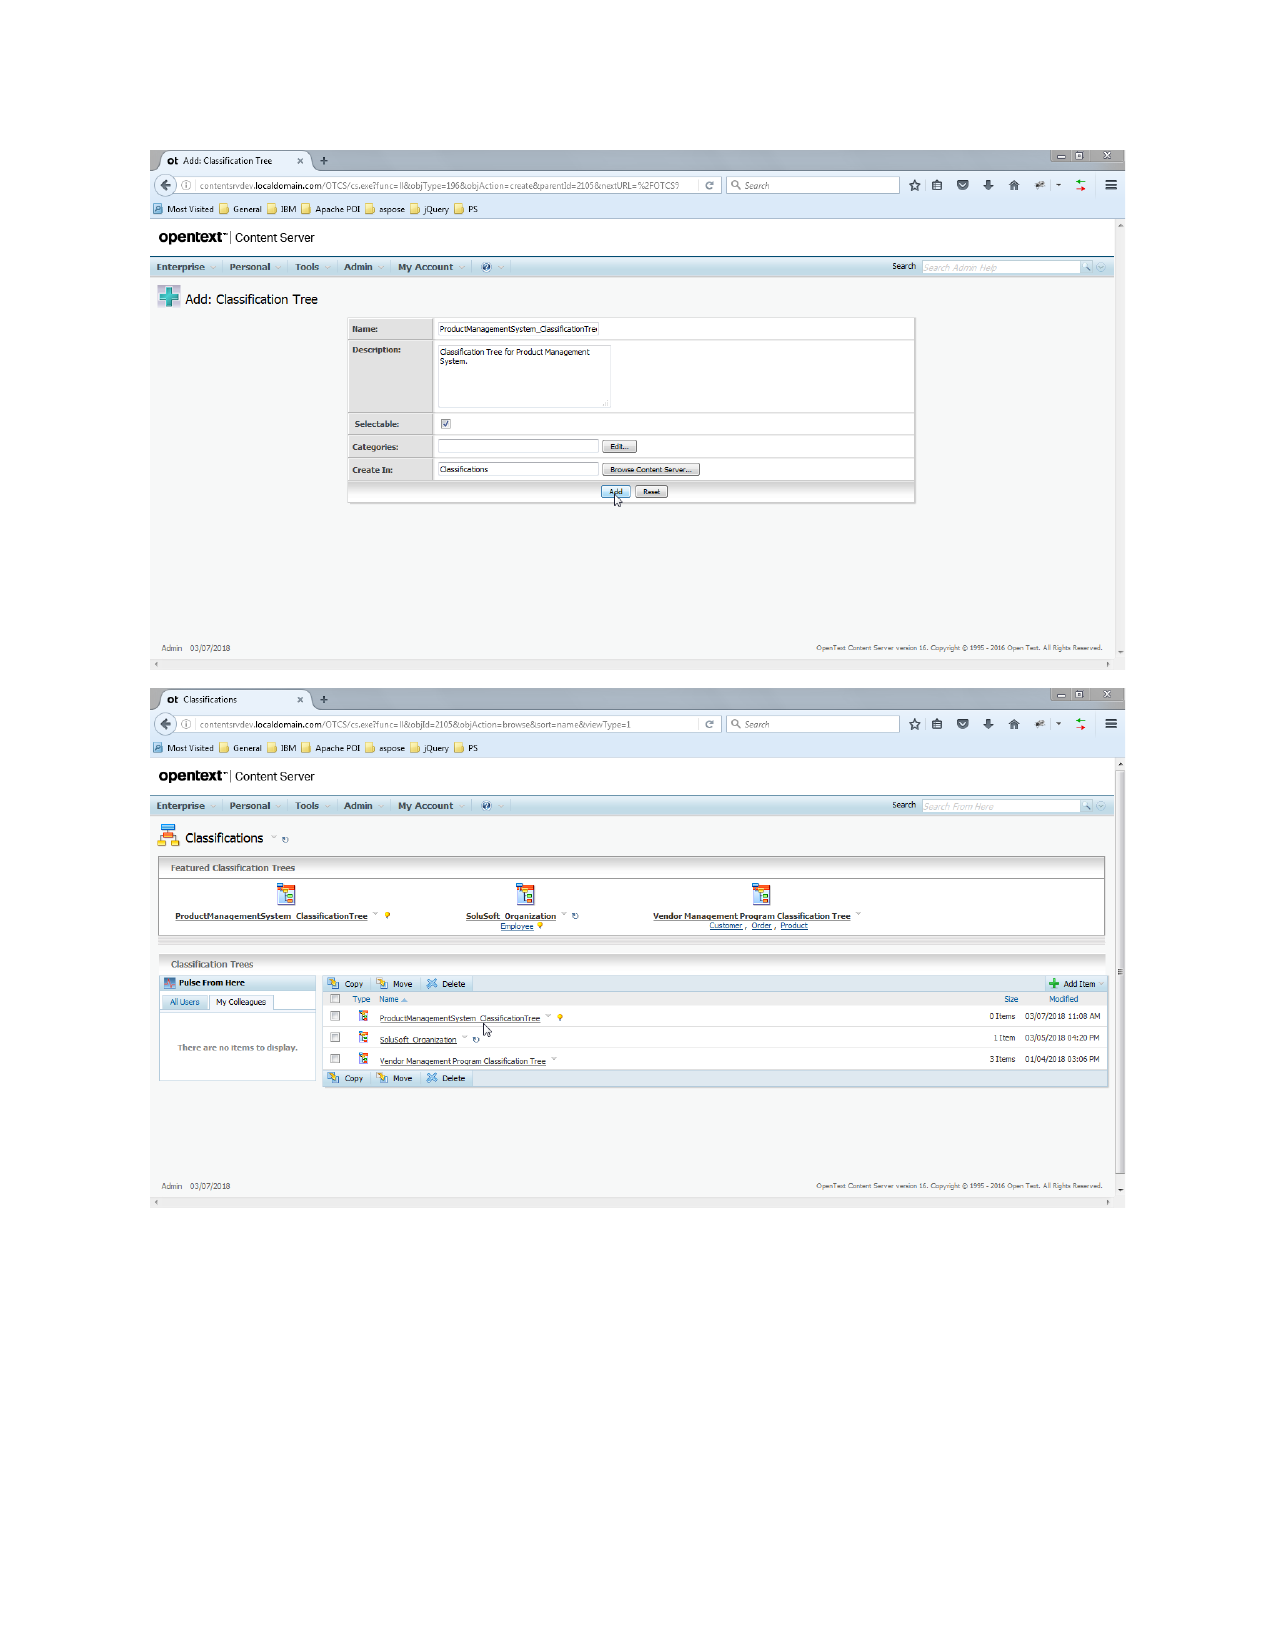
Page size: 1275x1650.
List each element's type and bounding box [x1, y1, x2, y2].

picture [150, 688, 1125, 1208]
picture [150, 150, 1125, 670]
